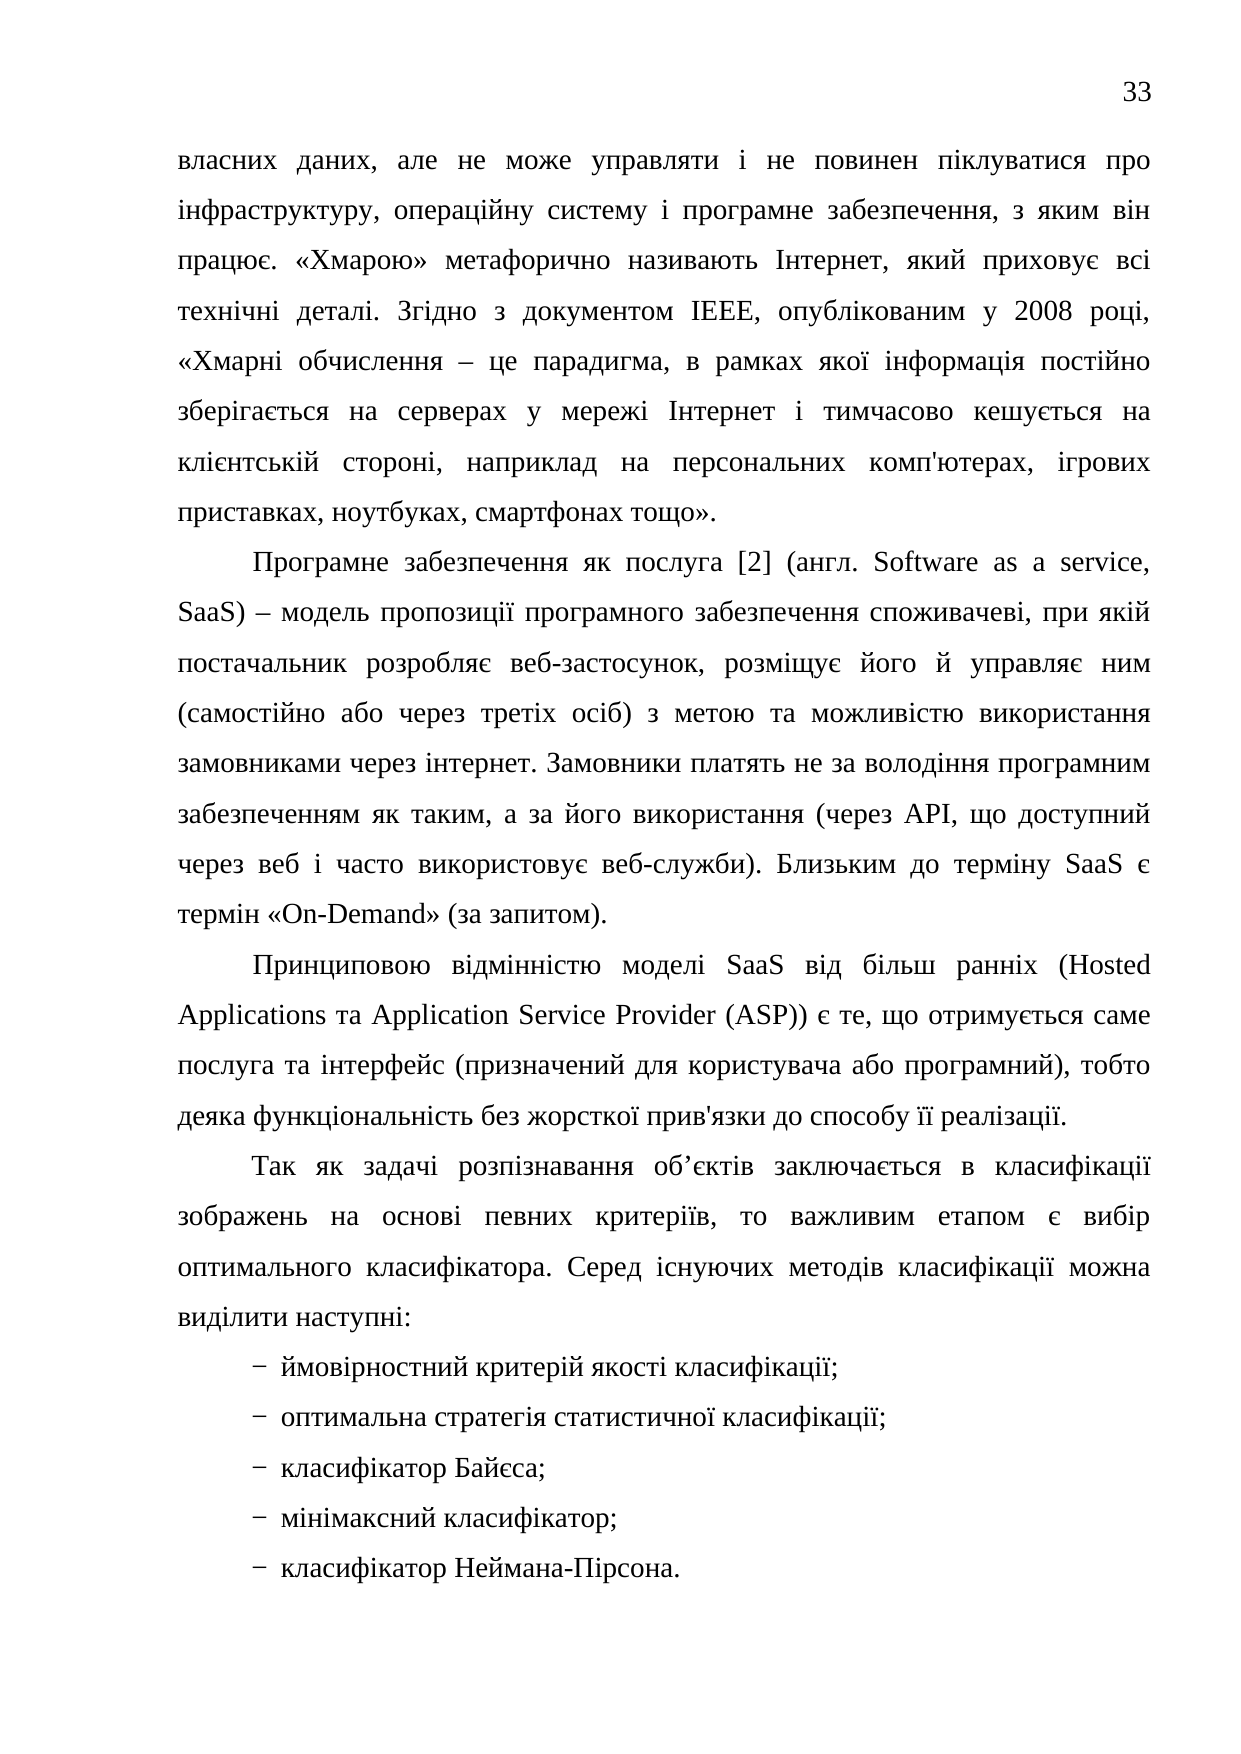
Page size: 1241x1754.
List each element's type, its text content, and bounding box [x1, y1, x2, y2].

text Так як задачі розпізнавання об’єктів заключається в класифікації зображень на основі певних критеріїв, то важливим етапом є вибір оптимального класифікатора. Серед існуючих методів класифікації можна виділити наступні: [177, 1148, 1152, 1332]
list класифікатор Байєса; [177, 1450, 1152, 1483]
text Принциповою відмінністю моделі SaaS від більш ранніх (Hosted Applications та Application Service Provider (ASP)) є те, що отримується саме послуга та інтерфейс (призначений для користувача або програмний), тобто деяка функціональність без жорсткої прив'язки до способу її реалізації. [177, 947, 1152, 1131]
list класифікатор Неймана-Пірсона. [177, 1551, 1152, 1584]
text Програмне забезпечення як послуга [2] (англ. Software as а service, SaaS) – модель пропозиції програмного забезпечення споживачеві, при якій постачальник розробляє веб-застосунок, розміщує його й управляє ним (самостійно або через третіх осіб) з метою та можливістю використання замовниками через інтернет. Замовники платять не за володіння програмним забезпеченням як таким, а за його використання (через API, що доступний через веб і часто використовує веб-служби). Близьким до терміну SaaS є термін «On-Demand» (за запитом). [177, 544, 1152, 930]
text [177, 142, 1152, 527]
list оптимальна стратегія статистичної класифікації; [177, 1399, 1152, 1433]
list ймовірностний критерій якості класифікації; [177, 1349, 1152, 1383]
list мінімаксний класифікатор; [177, 1500, 1152, 1534]
